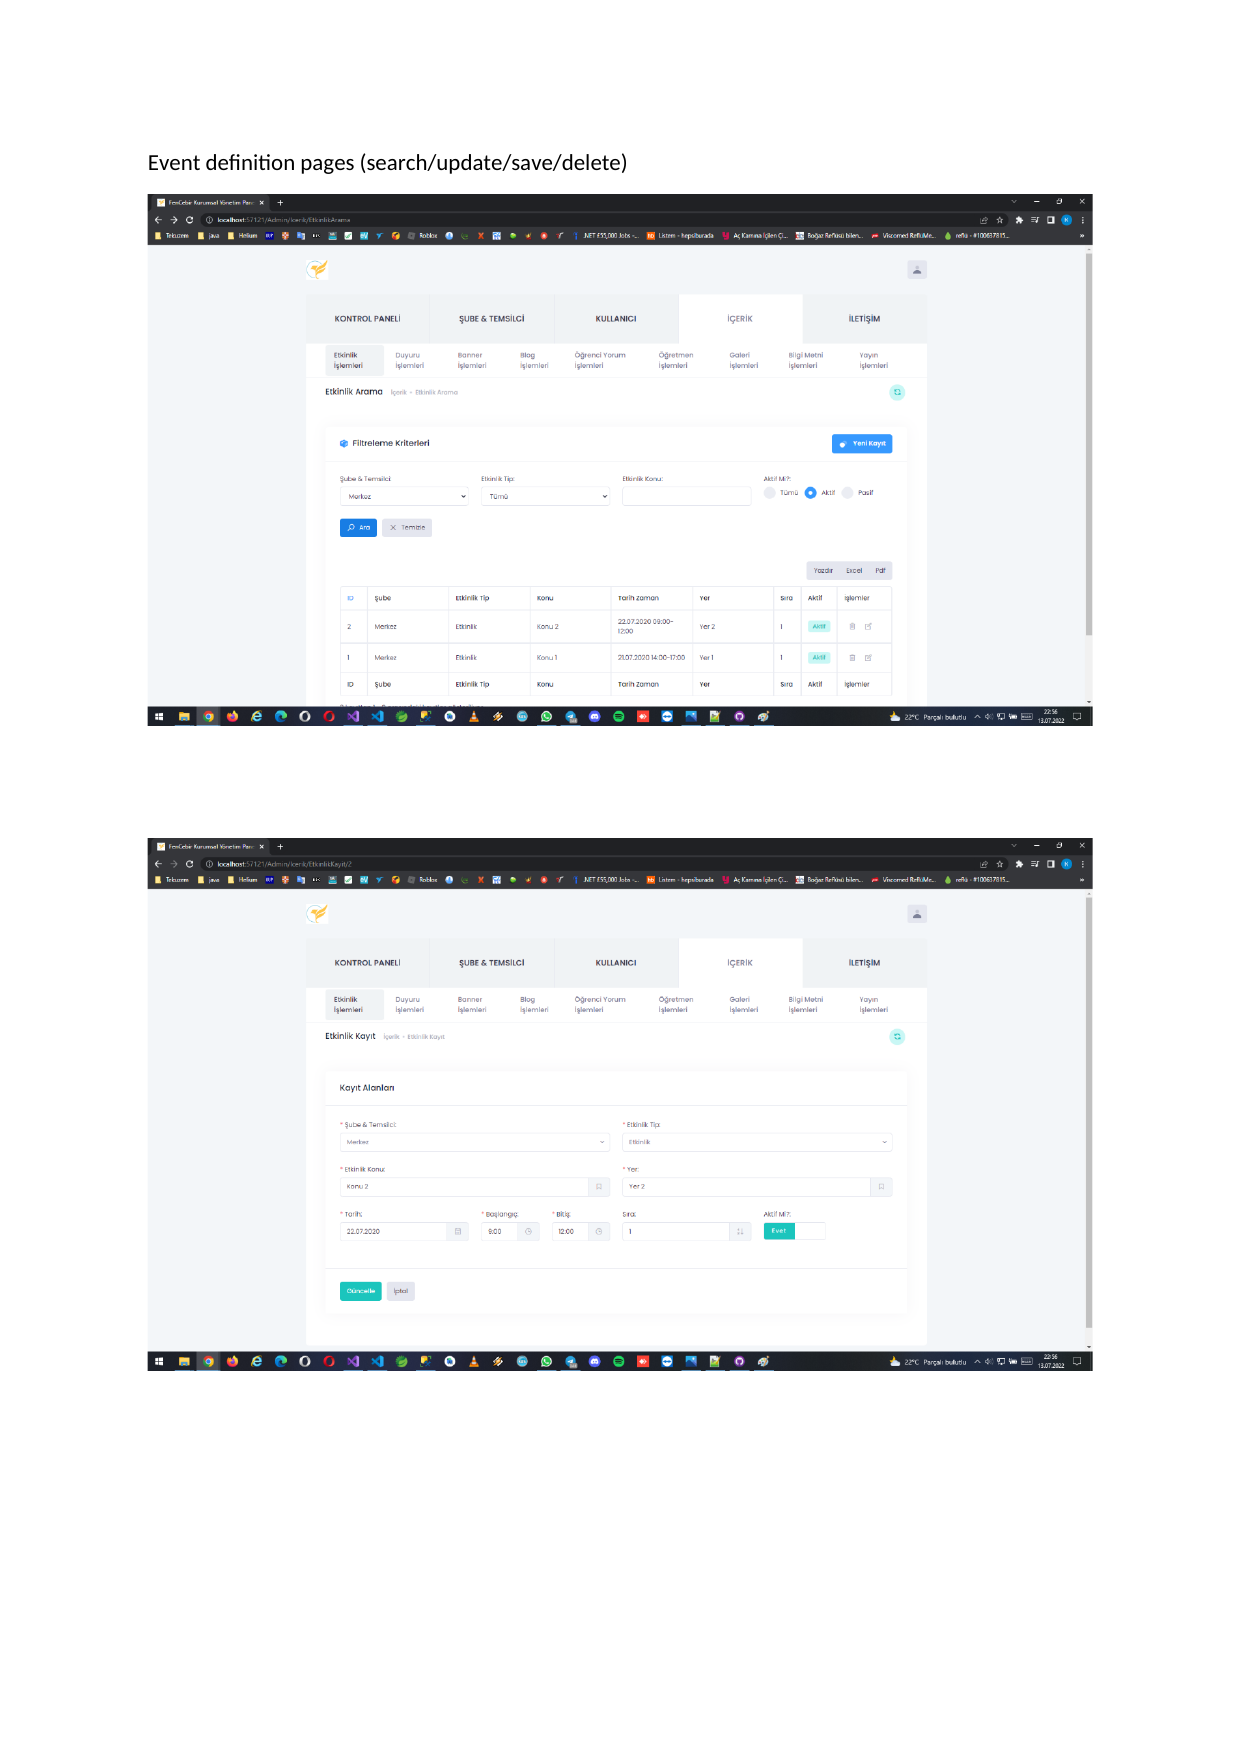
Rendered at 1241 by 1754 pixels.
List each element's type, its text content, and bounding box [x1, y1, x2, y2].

picture [147, 838, 1093, 1371]
text Event definition pages (search/update/save/delete) [148, 148, 1093, 176]
picture [147, 194, 1093, 726]
